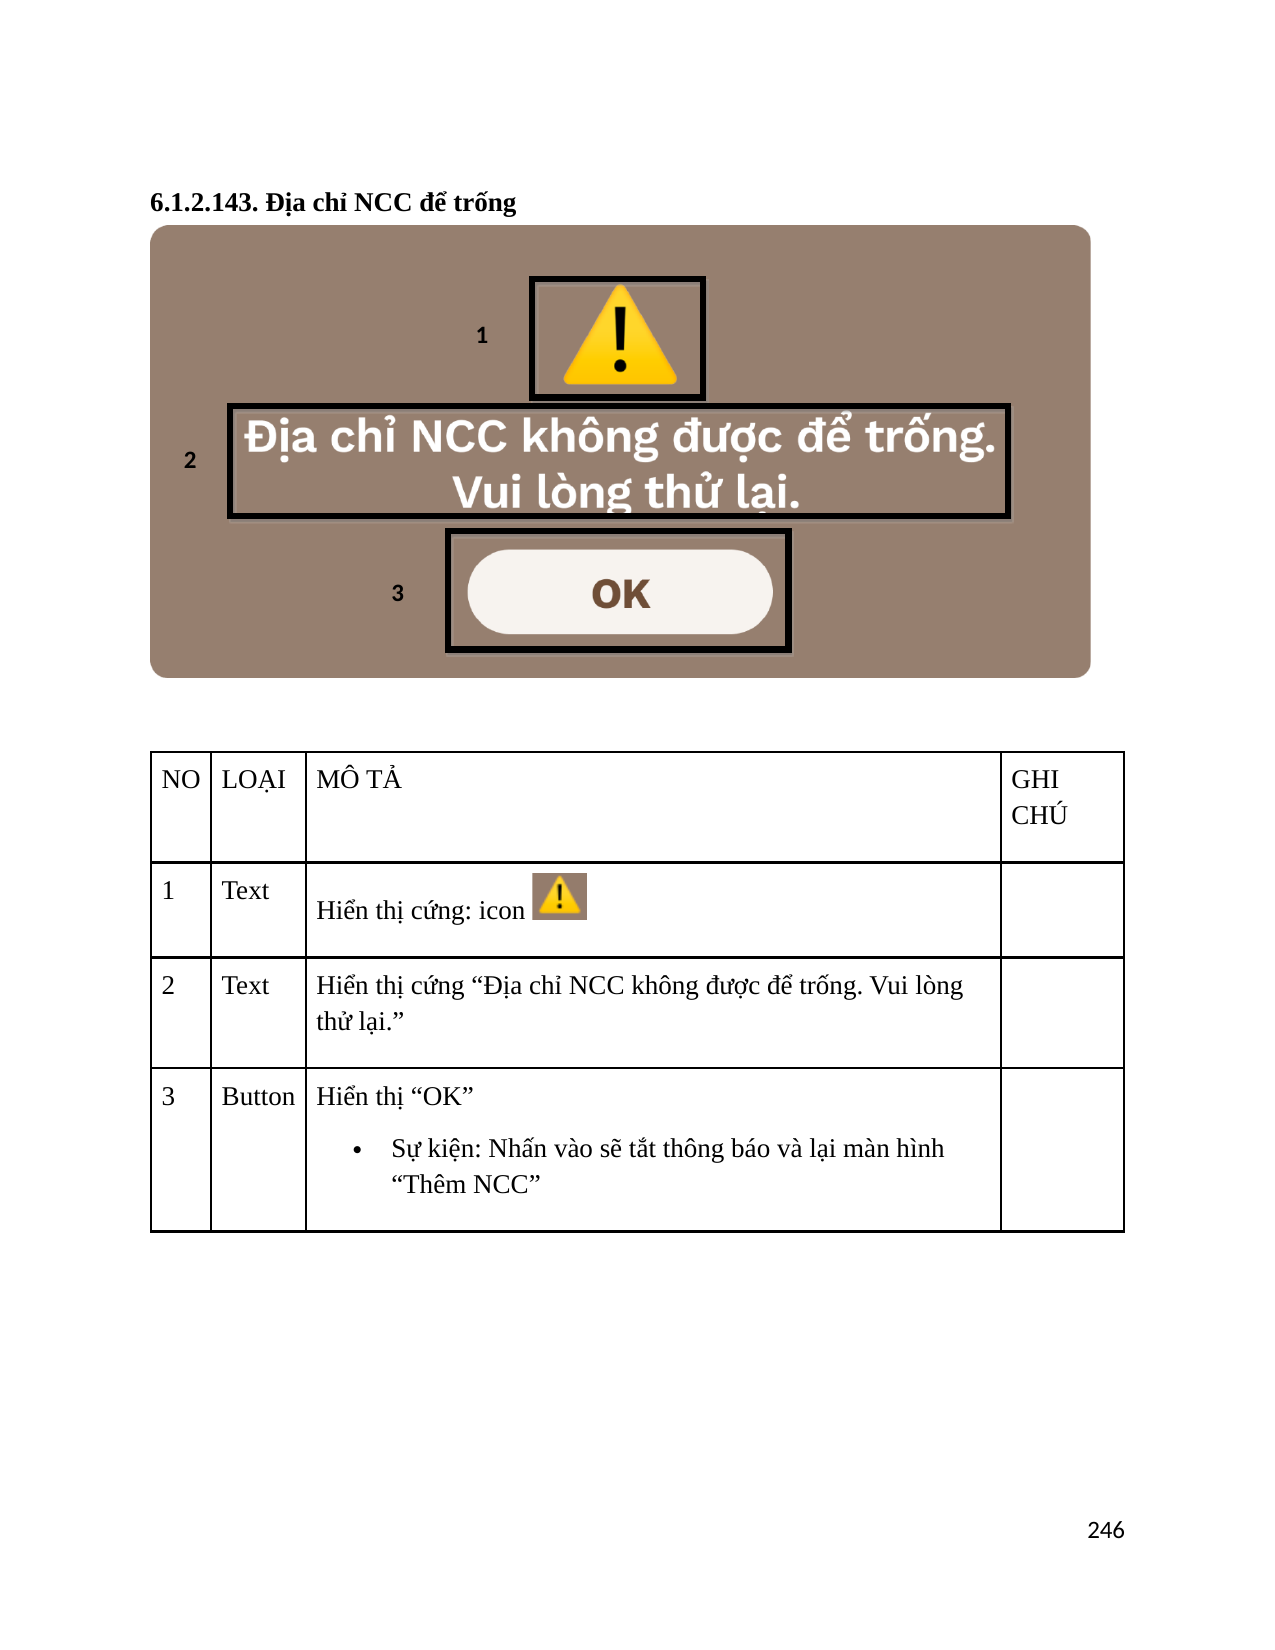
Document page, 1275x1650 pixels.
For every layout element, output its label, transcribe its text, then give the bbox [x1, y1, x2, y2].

picture [532, 873, 587, 920]
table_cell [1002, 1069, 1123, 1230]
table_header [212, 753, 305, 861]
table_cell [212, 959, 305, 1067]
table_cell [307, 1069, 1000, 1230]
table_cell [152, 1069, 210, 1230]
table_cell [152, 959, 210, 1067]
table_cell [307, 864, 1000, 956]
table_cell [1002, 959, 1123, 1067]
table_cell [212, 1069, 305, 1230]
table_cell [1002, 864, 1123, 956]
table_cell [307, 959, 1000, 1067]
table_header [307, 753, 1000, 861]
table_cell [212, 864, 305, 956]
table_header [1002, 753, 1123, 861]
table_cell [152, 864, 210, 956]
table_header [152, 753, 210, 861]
picture [150, 225, 1091, 678]
subtitle 6.1.2.143. Địa chỉ NCC để trống [150, 150, 1125, 217]
